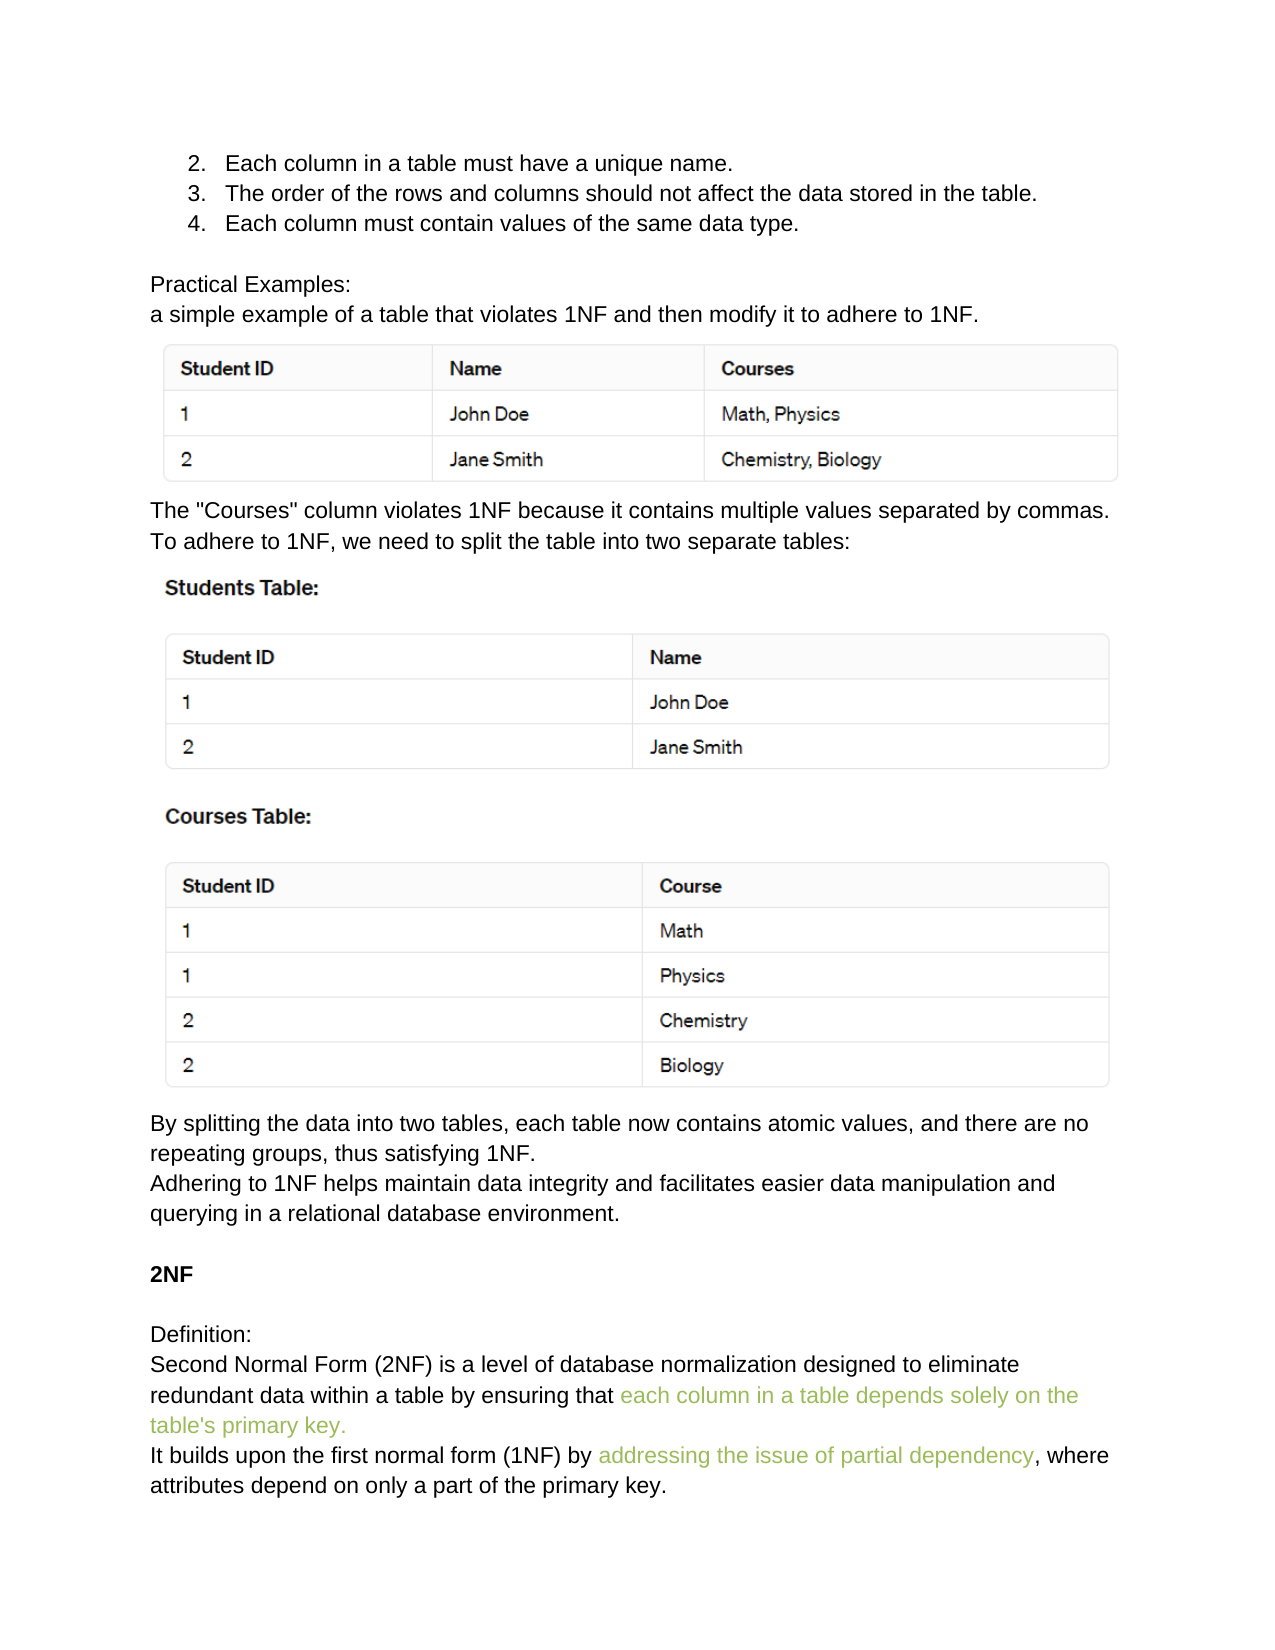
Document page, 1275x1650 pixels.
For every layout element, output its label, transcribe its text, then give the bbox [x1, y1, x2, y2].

list Each column in a table must have a unique name. [187, 150, 1125, 176]
text It builds upon the first normal form (1NF) by addressing the issue of partial dependency, where attributes depend on only a part of the primary key. [150, 1442, 1125, 1499]
text a simple example of a table that violates 1NF and then modify it to adhere to 1NF. [150, 301, 1125, 327]
list The order of the rows and columns should not affect the data stored in the table. [187, 180, 1125, 207]
text Second Normal Form (2NF) is a level of database normalization designed to eliminate redundant data within a table by ensuring that each column in a table depends solely on the table's primary key. [150, 1351, 1125, 1438]
text Adhering to 1NF helps maintain data integrity and facilitates easier data manipulation and querying in a relational database environment. [150, 1170, 1125, 1227]
text Practical Examples: [150, 271, 1125, 297]
text To adhere to 1NF, we need to split the table into two separate tables: [150, 528, 1125, 554]
text Definition: [150, 1321, 1125, 1348]
list Each column must contain values of the same data type. [187, 210, 1125, 237]
picture [150, 331, 1125, 494]
text 2NF [150, 1261, 1125, 1287]
text By splitting the data into two tables, each table now contains atomic values, and there are no repeating groups, thus satisfying 1NF. [150, 1110, 1125, 1166]
text The "Courses" column violates 1NF because it contains multiple values separated by commas. [150, 497, 1125, 524]
picture [150, 557, 1125, 1106]
